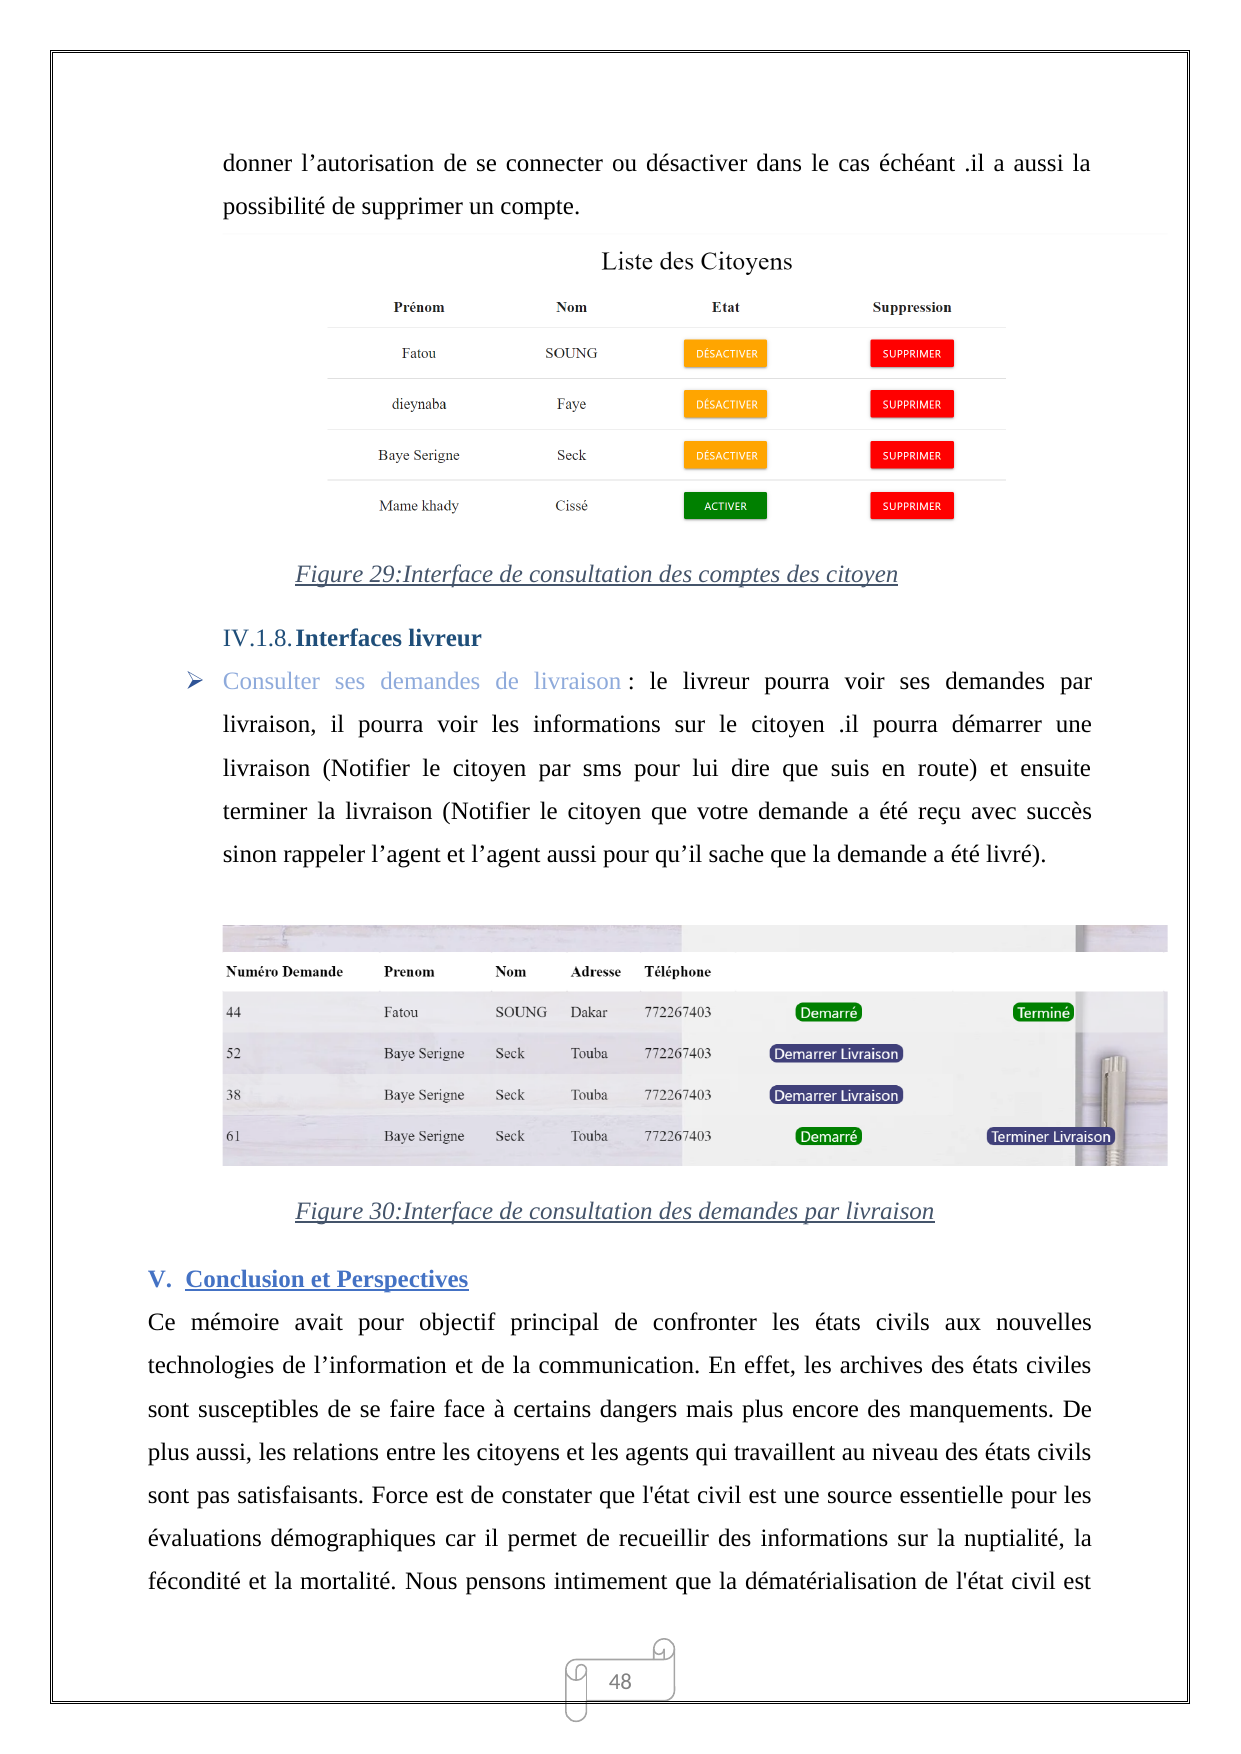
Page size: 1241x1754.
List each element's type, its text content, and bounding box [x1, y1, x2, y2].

subtitle Conclusion et Perspectives [148, 1264, 1093, 1293]
list Consulter ses demandes de livraison : le livreur pourra voir ses demandes par livraison, il pourra voir les informations sur le citoyen .il pourra démarrer une livraison (Notifier le citoyen par sms pour lui dire que suis en route) et ensuite terminer la livraison (Notifier le citoyen que votre demande a été reçu avec succès sinon rappeler l’agent et l’agent aussi pour qu’il sache que la demande a été livré). [185, 666, 1093, 868]
subtitle Interfaces livreur [223, 623, 1093, 652]
picture [222, 233, 1168, 529]
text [148, 1307, 1093, 1595]
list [185, 148, 1093, 219]
picture [222, 925, 1168, 1166]
